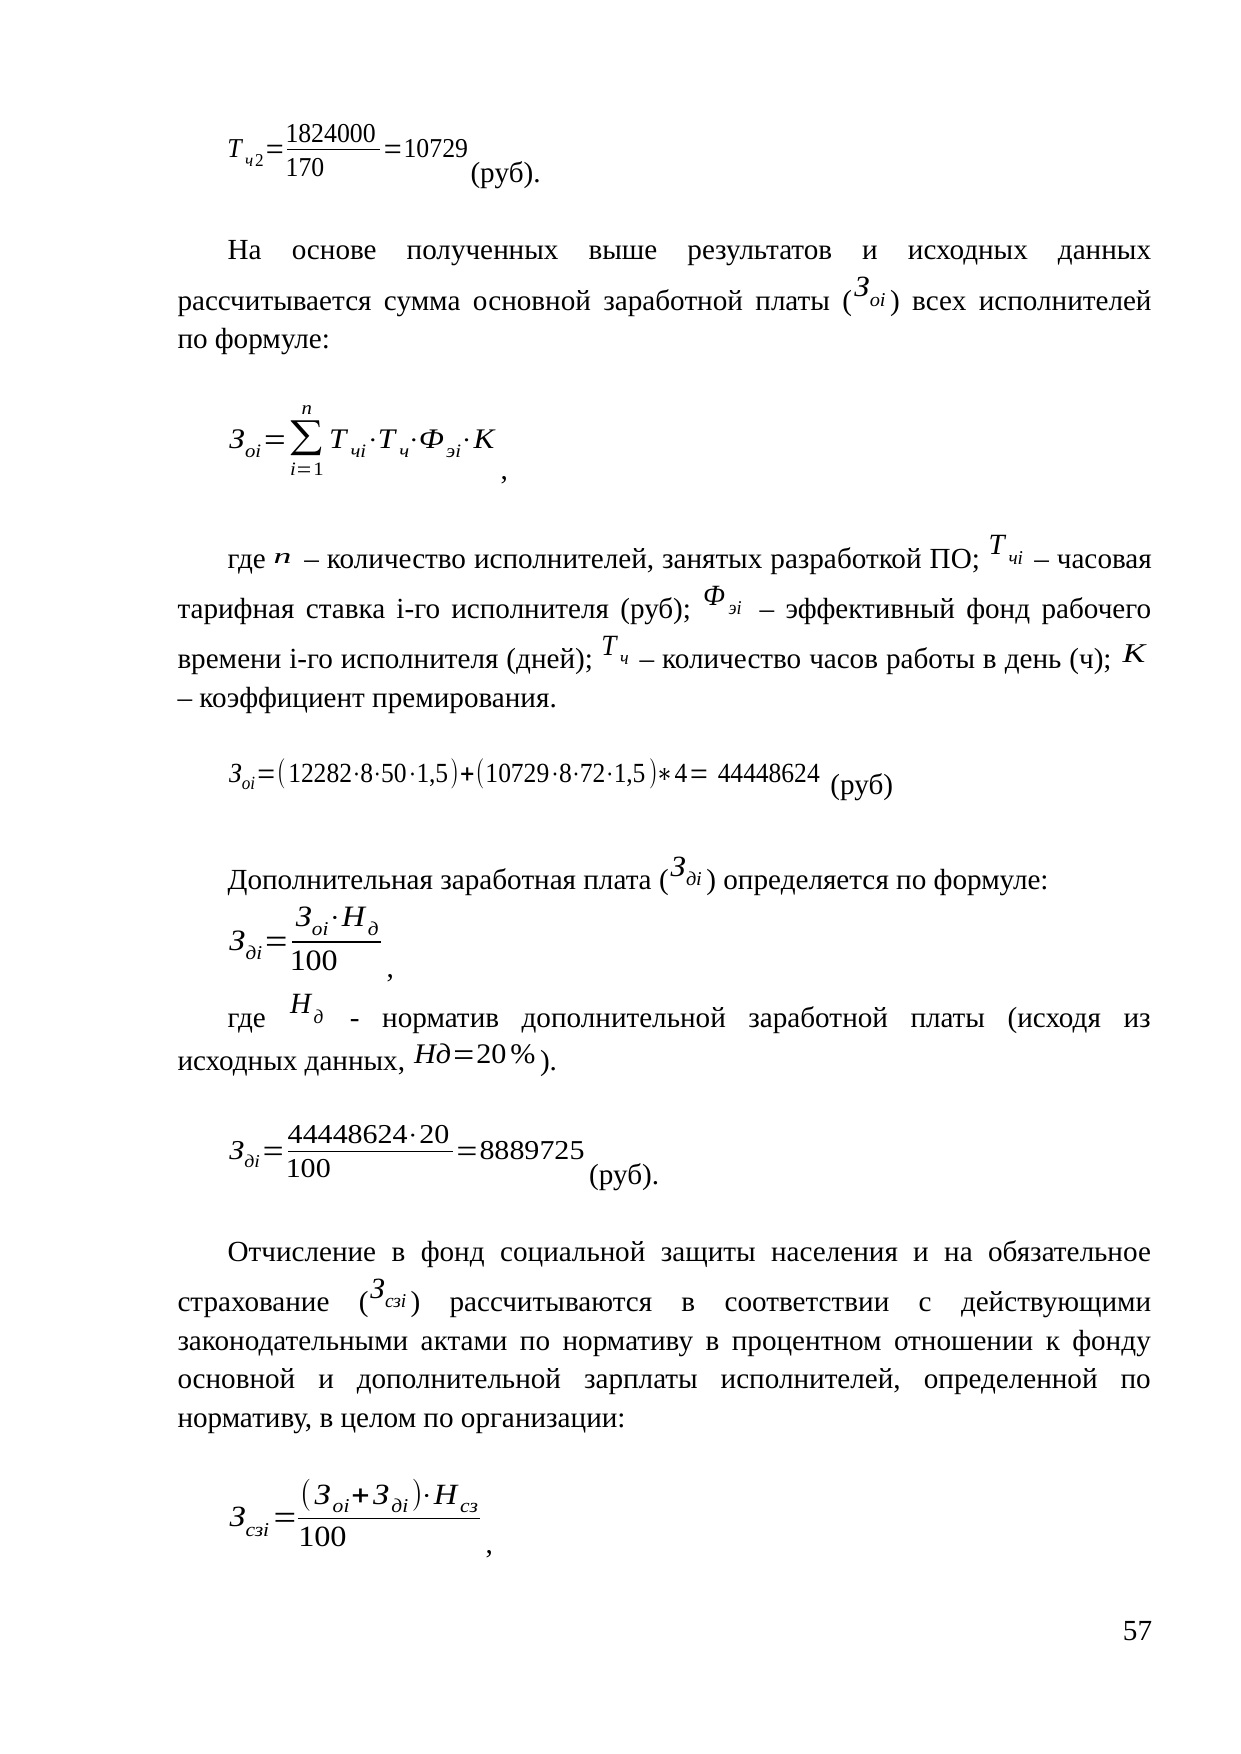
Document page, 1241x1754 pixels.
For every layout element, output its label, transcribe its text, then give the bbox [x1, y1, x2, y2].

text (руб) [177, 757, 1152, 805]
text где - норматив дополнительной заработной платы (исходя из исходных данных, ). [177, 988, 1152, 1076]
text , [177, 1477, 1152, 1560]
text , [177, 398, 1152, 486]
text где – количество исполнителей, занятых разработкой ПО; – часовая тарифная ставка i-го исполнителя (руб); – эффективный фонд рабочего времени i-го исполнителя (дней); – количество часов работы в день (ч); – коэффициент премирования. [177, 529, 1152, 713]
text , [177, 901, 1152, 983]
text Отчисление в фонд социальной защиты населения и на обязательное страхование () рассчитываются в соответствии с действующими законодательными актами по нормативу в процентном отношении к фонду основной и дополнительной зарплаты исполнителей, определенной по нормативу, в целом по организации: [177, 1234, 1152, 1433]
text На основе полученных выше результатов и исходных данных рассчитывается сумма основной заработной платы () всех исполнителей по формуле: [177, 232, 1152, 355]
text (руб). [177, 1120, 1152, 1191]
text (руб). [177, 118, 1152, 189]
text Дополнительная заработная плата () определяется по формуле: [177, 850, 1152, 896]
